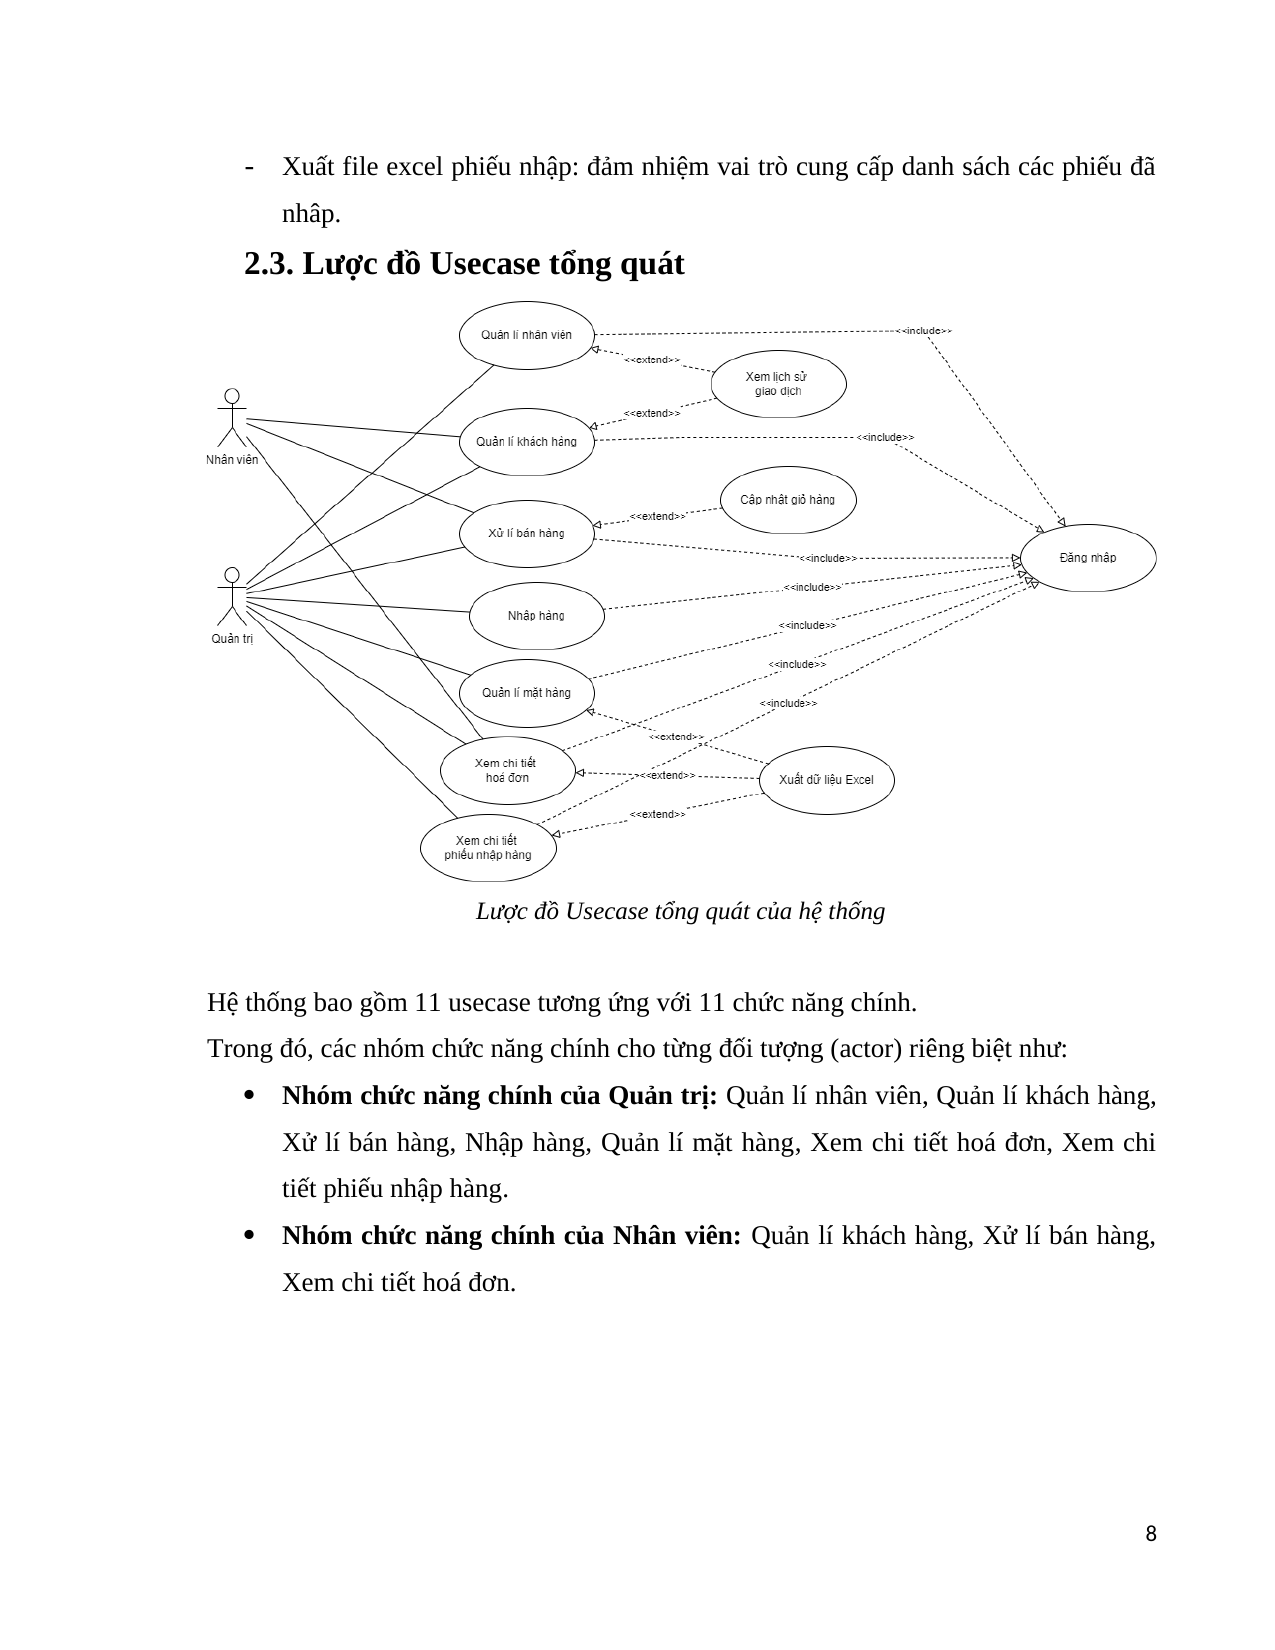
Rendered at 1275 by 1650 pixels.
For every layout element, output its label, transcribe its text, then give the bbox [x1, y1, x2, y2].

text Trong đó, các nhóm chức năng chính cho từng đối tượng (actor) riêng biệt như: [207, 1032, 1157, 1064]
text Lược đồ Usecase tổng quát của hệ thống [207, 896, 1157, 925]
picture [206, 301, 1157, 882]
list Nhóm chức năng chính của Quản trị: Quản lí nhân viên, Quản lí khách hàng, Xử lí bán hàng, Nhập hàng, Quản lí mặt hàng, Xem chi tiết hoá đơn, Xem chi tiết phiếu nhập hàng. [244, 1079, 1157, 1204]
subtitle 2.3. Lược đồ Usecase tổng quát [244, 243, 1157, 282]
text Hệ thống bao gồm 11 usecase tương ứng với 11 chức năng chính. [207, 986, 1157, 1017]
list Nhóm chức năng chính của Nhân viên: Quản lí khách hàng, Xử lí bán hàng, Xem chi tiết hoá đơn. [244, 1219, 1157, 1297]
list Xuất file excel phiếu nhập: đảm nhiệm vai trò cung cấp danh sách các phiếu đã nhâp. [244, 148, 1157, 228]
